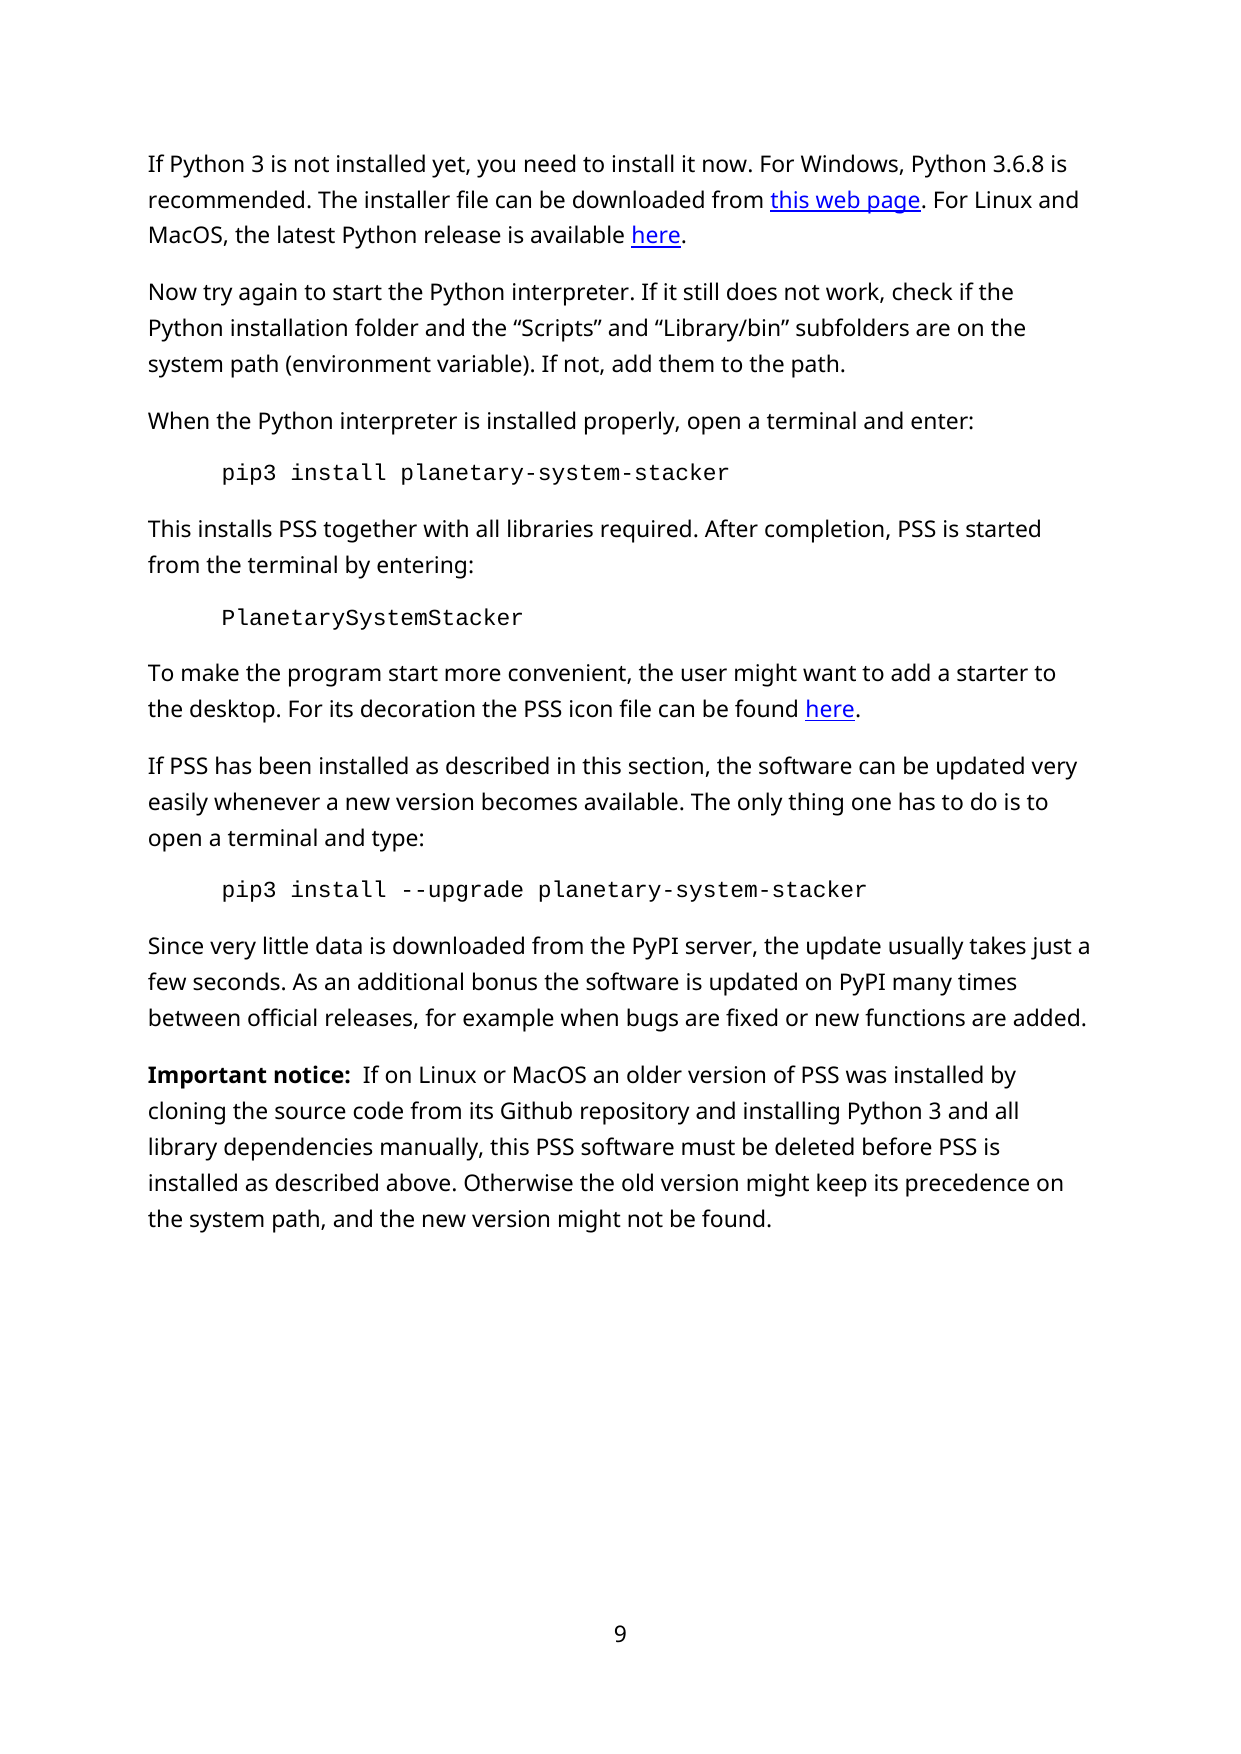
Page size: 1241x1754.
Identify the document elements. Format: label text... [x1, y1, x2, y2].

text This installs PSS together with all libraries required. After completion, PSS is started from the terminal by entering: [148, 513, 1093, 580]
text pip3 install --upgrade planetary-system-stacker [148, 879, 1093, 904]
text pip3 install planetary-system-stacker [148, 462, 1093, 488]
text PlanetarySystemStacker [148, 606, 1093, 632]
text If PSS has been installed as described in this section, the software can be updated very easily whenever a new version becomes available. The only thing one has to do is to open a terminal and type: [148, 750, 1093, 853]
text When the Python interpreter is installed properly, open a terminal and enter: [148, 405, 1093, 436]
text If Python 3 is not installed yet, you need to install it now. For Windows, Python 3.6.8 is recommended. The installer file can be downloaded from this web page. For Linux and MacOS, the latest Python release is available here. [148, 148, 1093, 251]
text To make the program start more convenient, the user might want to add a starter to the desktop. For its decoration the PSS icon file can be found here. [148, 657, 1093, 724]
text Since very little data is downloaded from the PyPI server, the update usually takes just a few seconds. As an additional bonus the software is updated on PyPI many times between official releases, for example when bugs are fixed or new functions are added. [148, 930, 1093, 1033]
text Now try again to start the Python interpreter. If it still does not work, check if the Python installation folder and the “Scripts” and “Library/bin” subfolders are on the system path (environment variable). If not, add them to the path. [148, 276, 1093, 379]
text Important notice: If on Linux or MacOS an older version of PSS was installed by cloning the source code from its Github repository and installing Python 3 and all library dependencies manually, this PSS software must be deleted before PSS is installed as described above. Otherwise the old version might keep its precedence on the system path, and the new version might not be found. [148, 1059, 1093, 1234]
